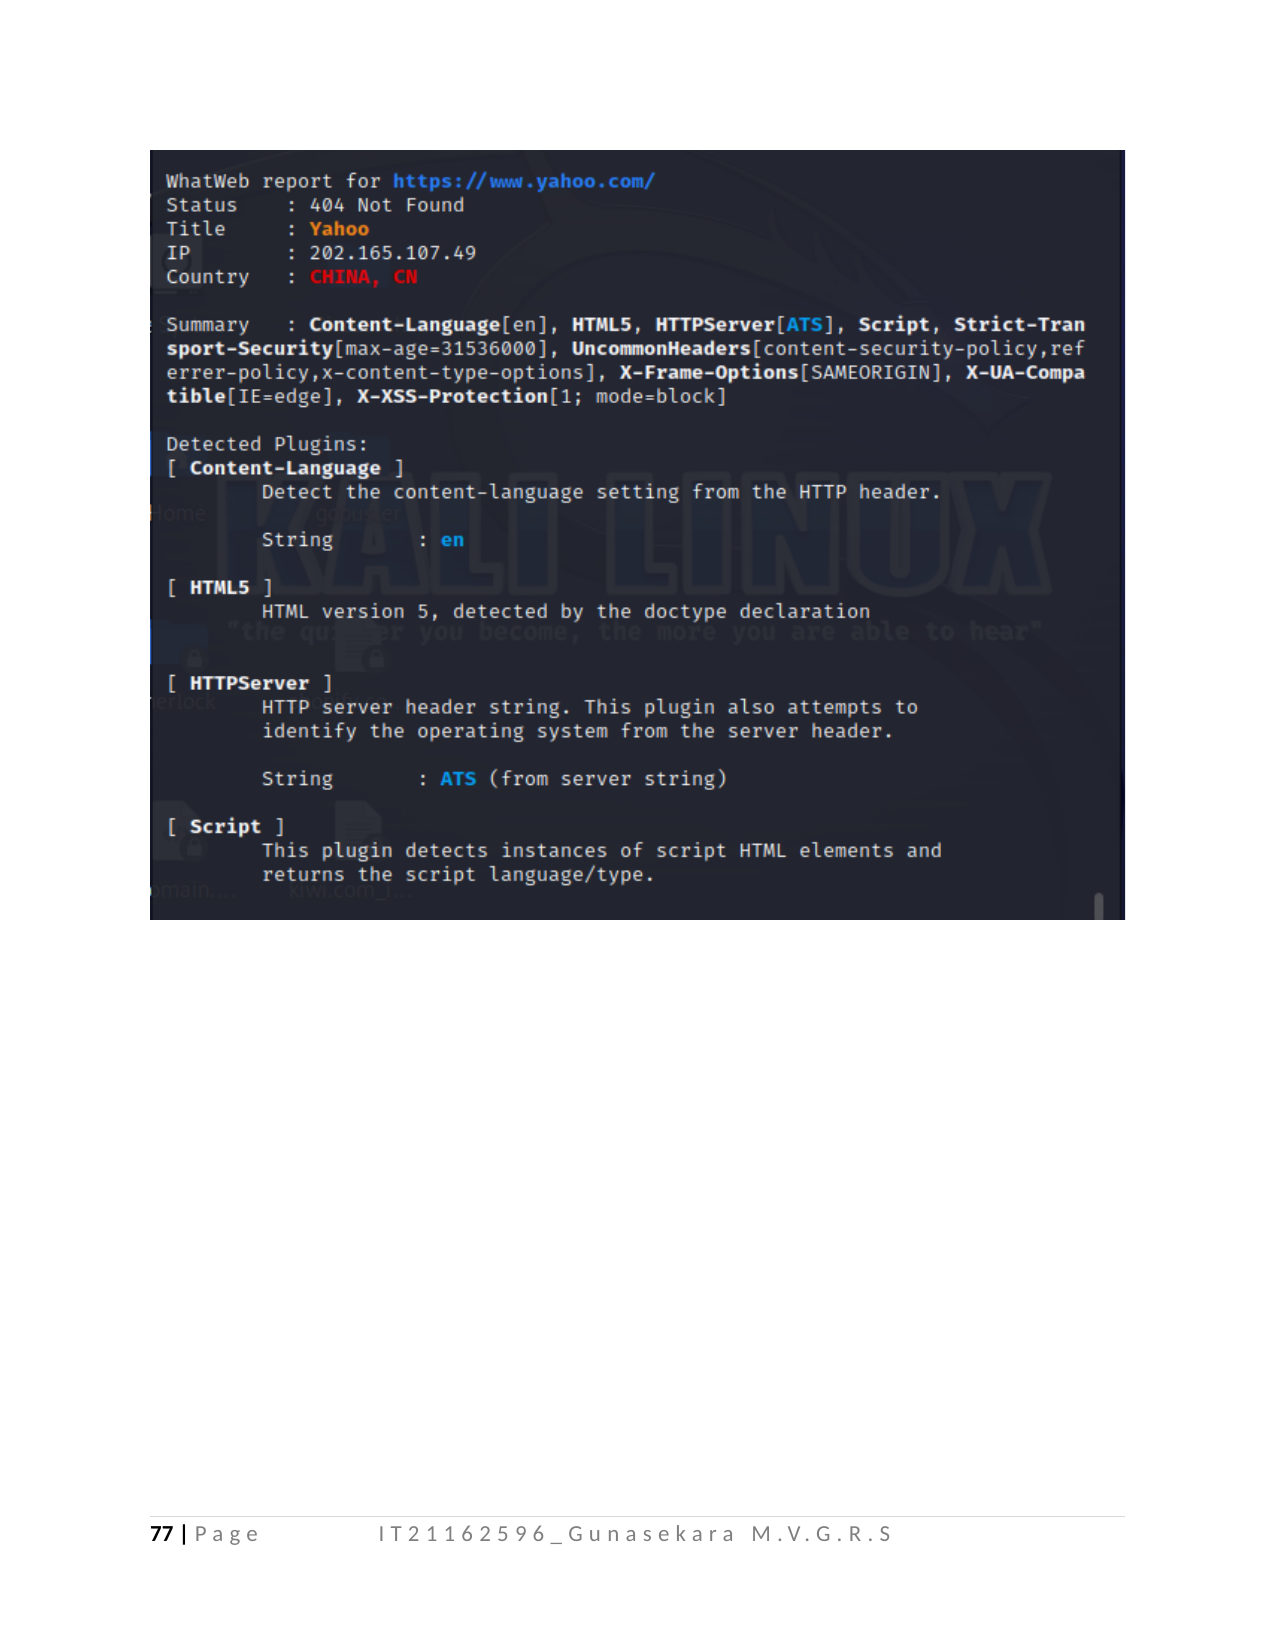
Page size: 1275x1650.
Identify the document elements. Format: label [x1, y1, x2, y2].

picture [150, 150, 1125, 920]
